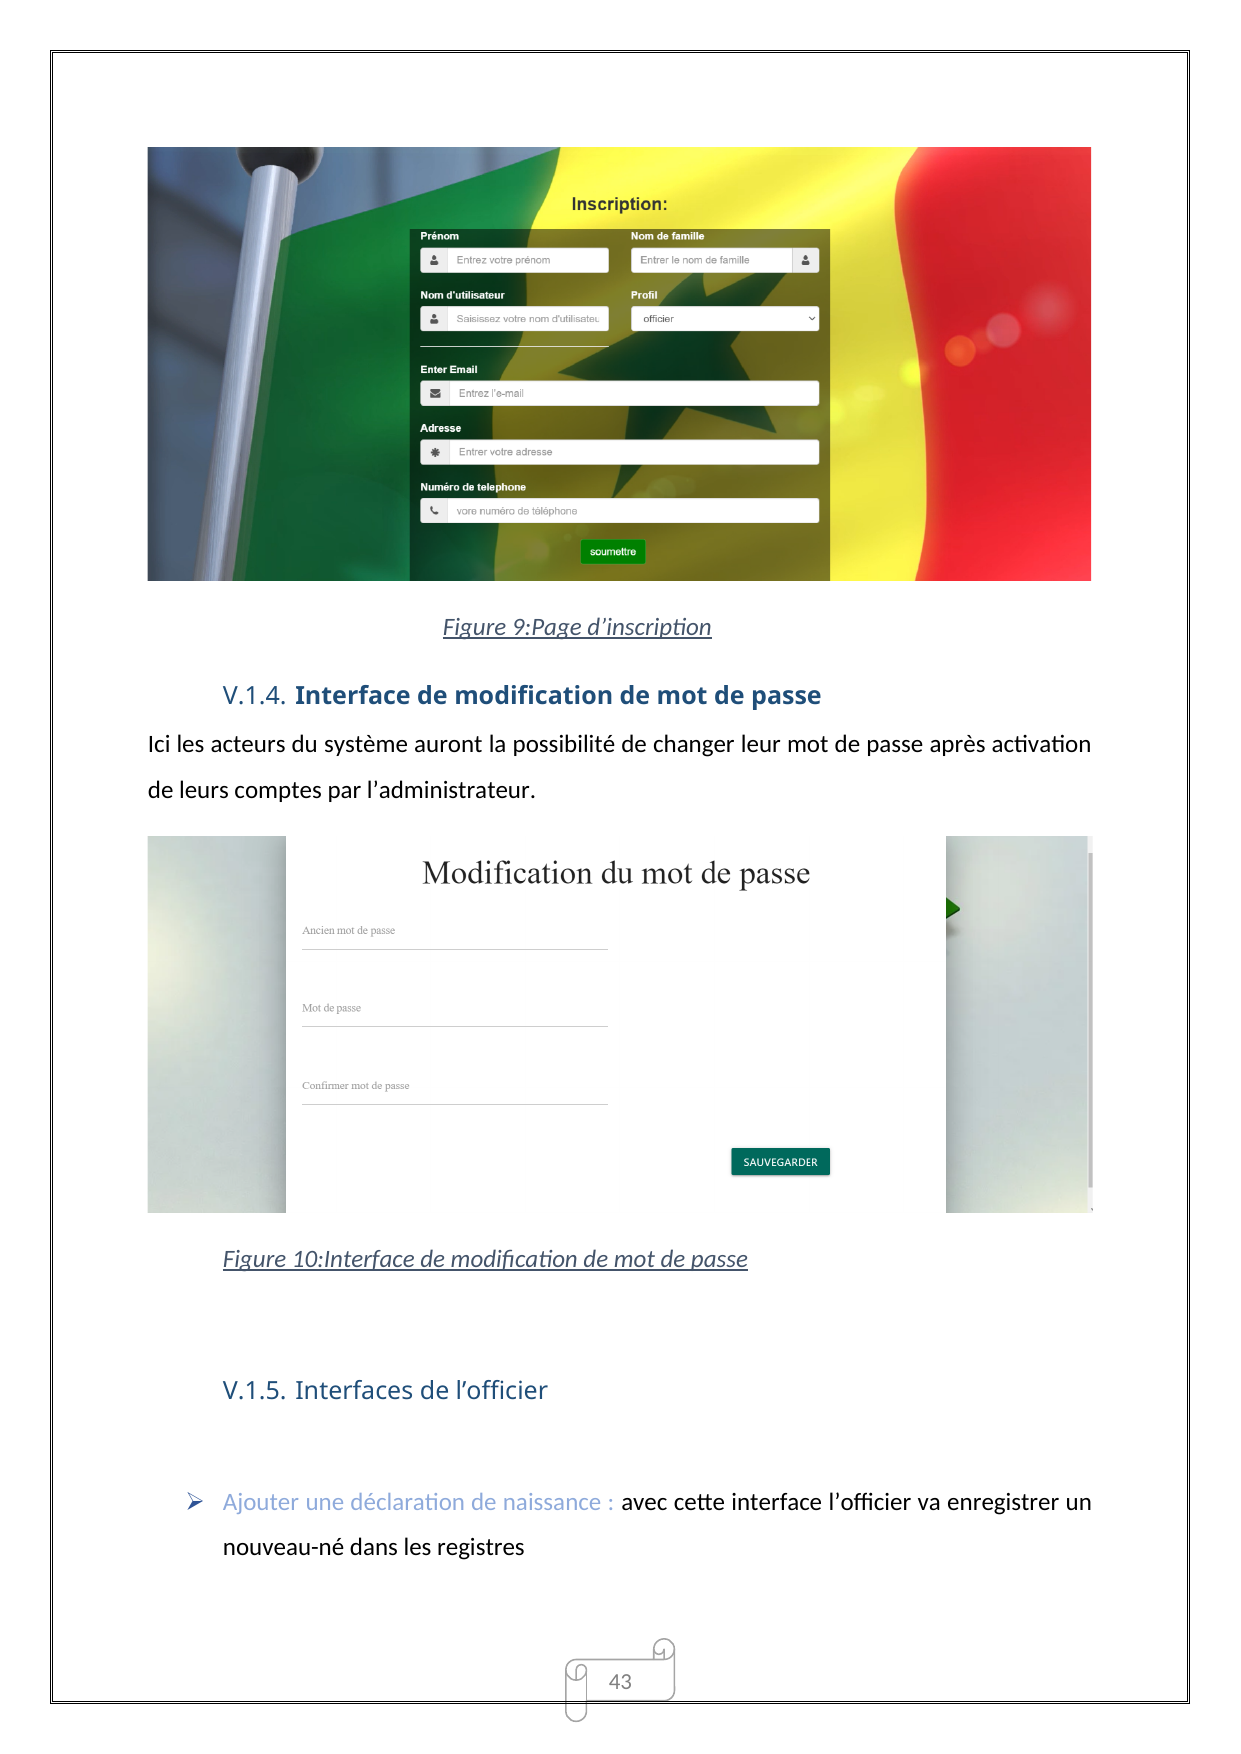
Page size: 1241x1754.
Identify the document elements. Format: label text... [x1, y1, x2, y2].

text Figure 9:Page d’inscription [369, 611, 1093, 641]
list Ajouter une déclaration de naissance : avec cette interface l’officier va enregistrer un nouveau-né dans les registres [185, 1486, 1093, 1562]
text Ici les acteurs du système auront la possibilité de changer leur mot de passe après activation de leurs comptes par l’administrateur. [148, 728, 1093, 805]
subtitle Interfaces de l’officier [223, 1372, 1093, 1406]
picture [147, 836, 1093, 1213]
subtitle Interface de modification de mot de passe [223, 677, 1093, 711]
text Figure 10:Interface de modification de mot de passe [149, 1243, 1093, 1274]
picture [147, 147, 1092, 581]
